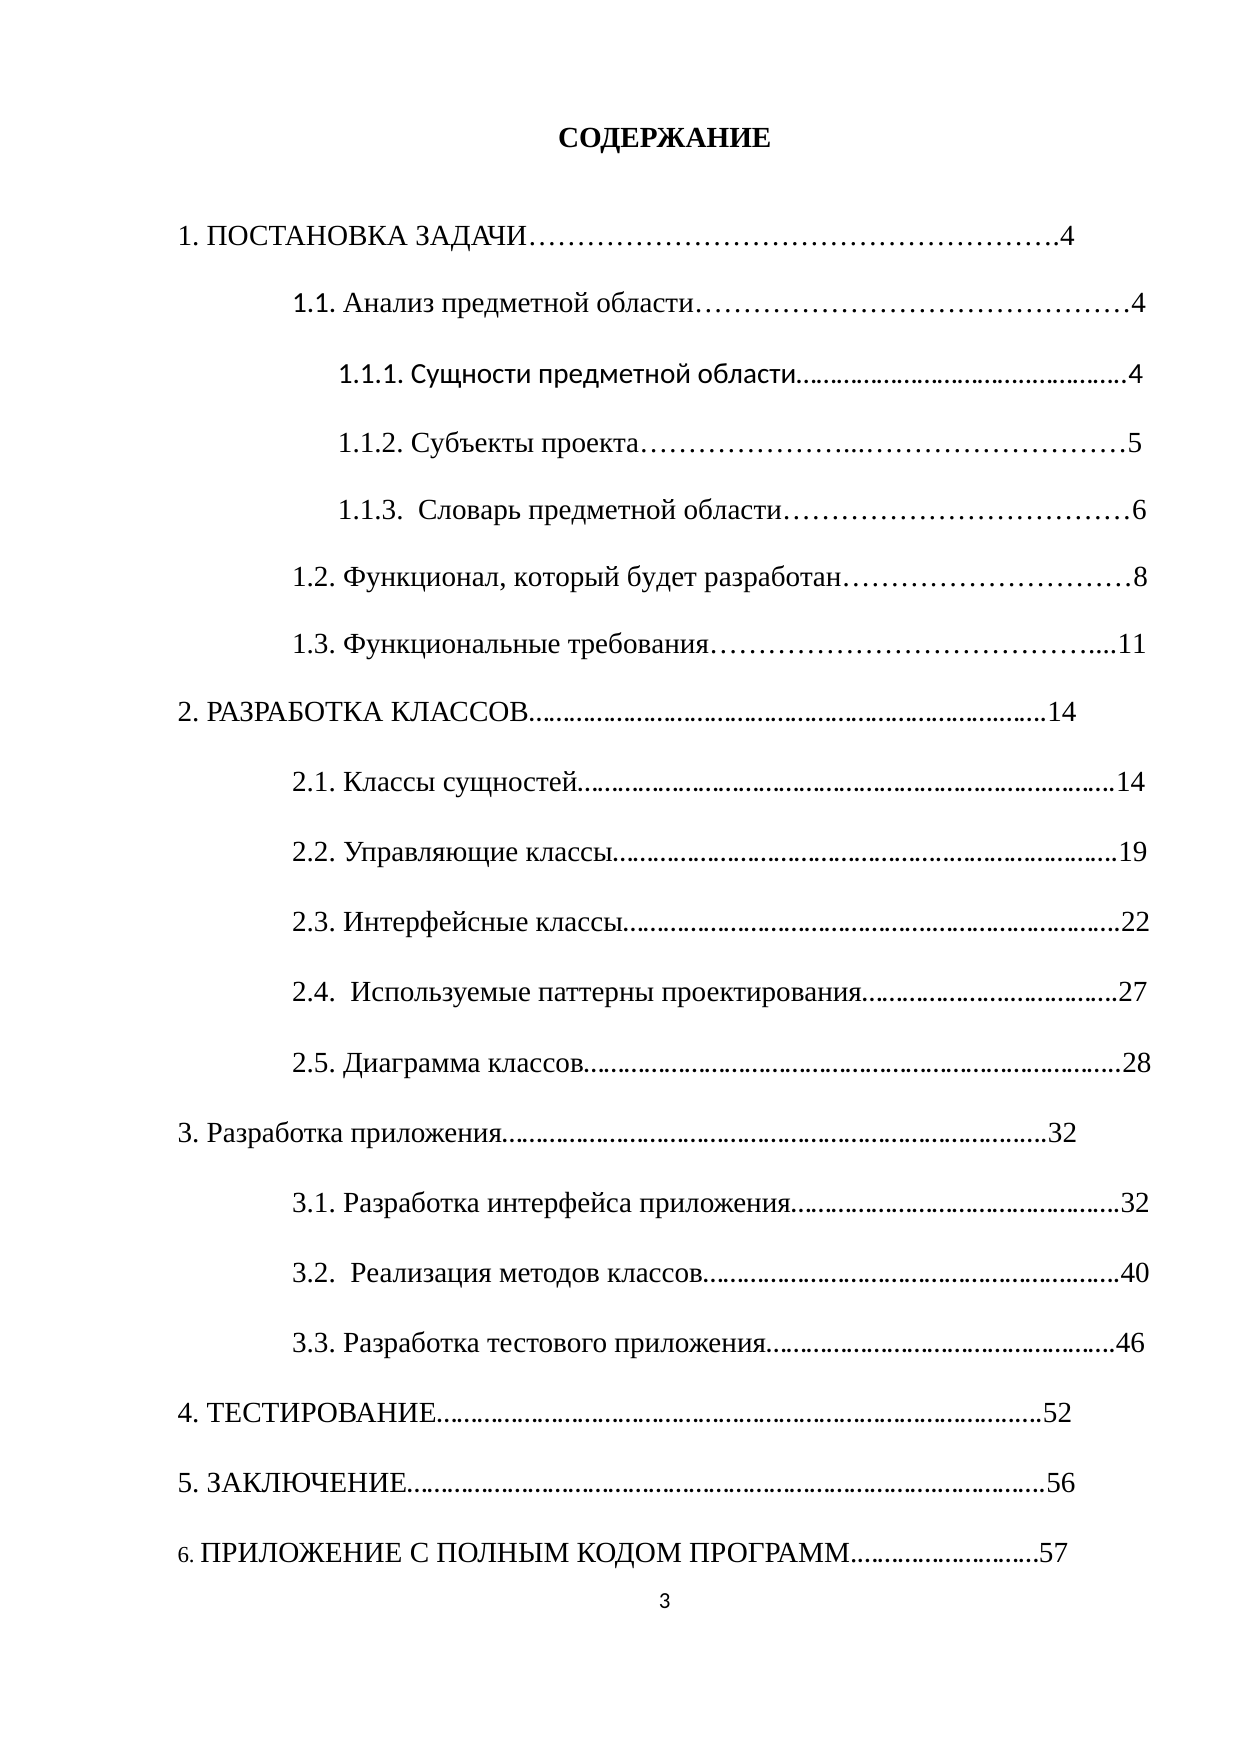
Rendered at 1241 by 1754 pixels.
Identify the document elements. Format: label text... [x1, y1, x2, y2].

list ПРИЛОЖЕНИЕ С ПОЛНЫМ КОДОМ ПРОГРАММ.………………………57 [177, 1534, 1152, 1570]
list Интерфейсные классы……………………………………….……………………….22 [292, 903, 1152, 939]
list ТЕСТИРОВАНИЕ…………………………………………………………………………..….52 [177, 1394, 1152, 1430]
list Разработка интерфейса приложения………………………………………….32 [292, 1184, 1152, 1219]
list Сущности предметной области……………………………..…………..4 [338, 355, 1152, 390]
list Управляющие классы…………………………………………..…………………….19 [292, 833, 1152, 869]
list Словарь предметной области………………………………6 [338, 492, 1152, 525]
list Диаграмма классов……………………………………………………………………..28 [292, 1044, 1152, 1079]
list Реализация методов классов……………………………………………….…….40 [292, 1254, 1152, 1289]
list ПОСТАНОВКА ЗАДАЧИ……………………………………………….4 [177, 218, 1152, 251]
list ЗАКЛЮЧЕНИЕ…………………………………………………………………….…………….56 [177, 1464, 1152, 1500]
text СОДЕРЖАНИЕ [177, 121, 1152, 154]
list Анализ предметной области………………………………………4 [292, 284, 1152, 320]
list Субъекты проекта…………………...………………………5 [338, 425, 1152, 458]
list Разработка приложения…………………………………………………………………..….32 [177, 1114, 1152, 1149]
list Используемые паттерны проектирования………………….…………….27 [292, 973, 1152, 1009]
list Разработка тестового приложения…………………………………………….46 [292, 1324, 1152, 1360]
list Функционал, который будет разработан…………………………8 [292, 559, 1152, 592]
list РАЗРАБОТКА КЛАССОВ…………………………………………………………….…….14 [177, 693, 1152, 729]
list Функциональные требования…………………………………....11 [292, 626, 1152, 659]
list Классы сущностей…………………………………………………………….……….14 [292, 763, 1152, 799]
